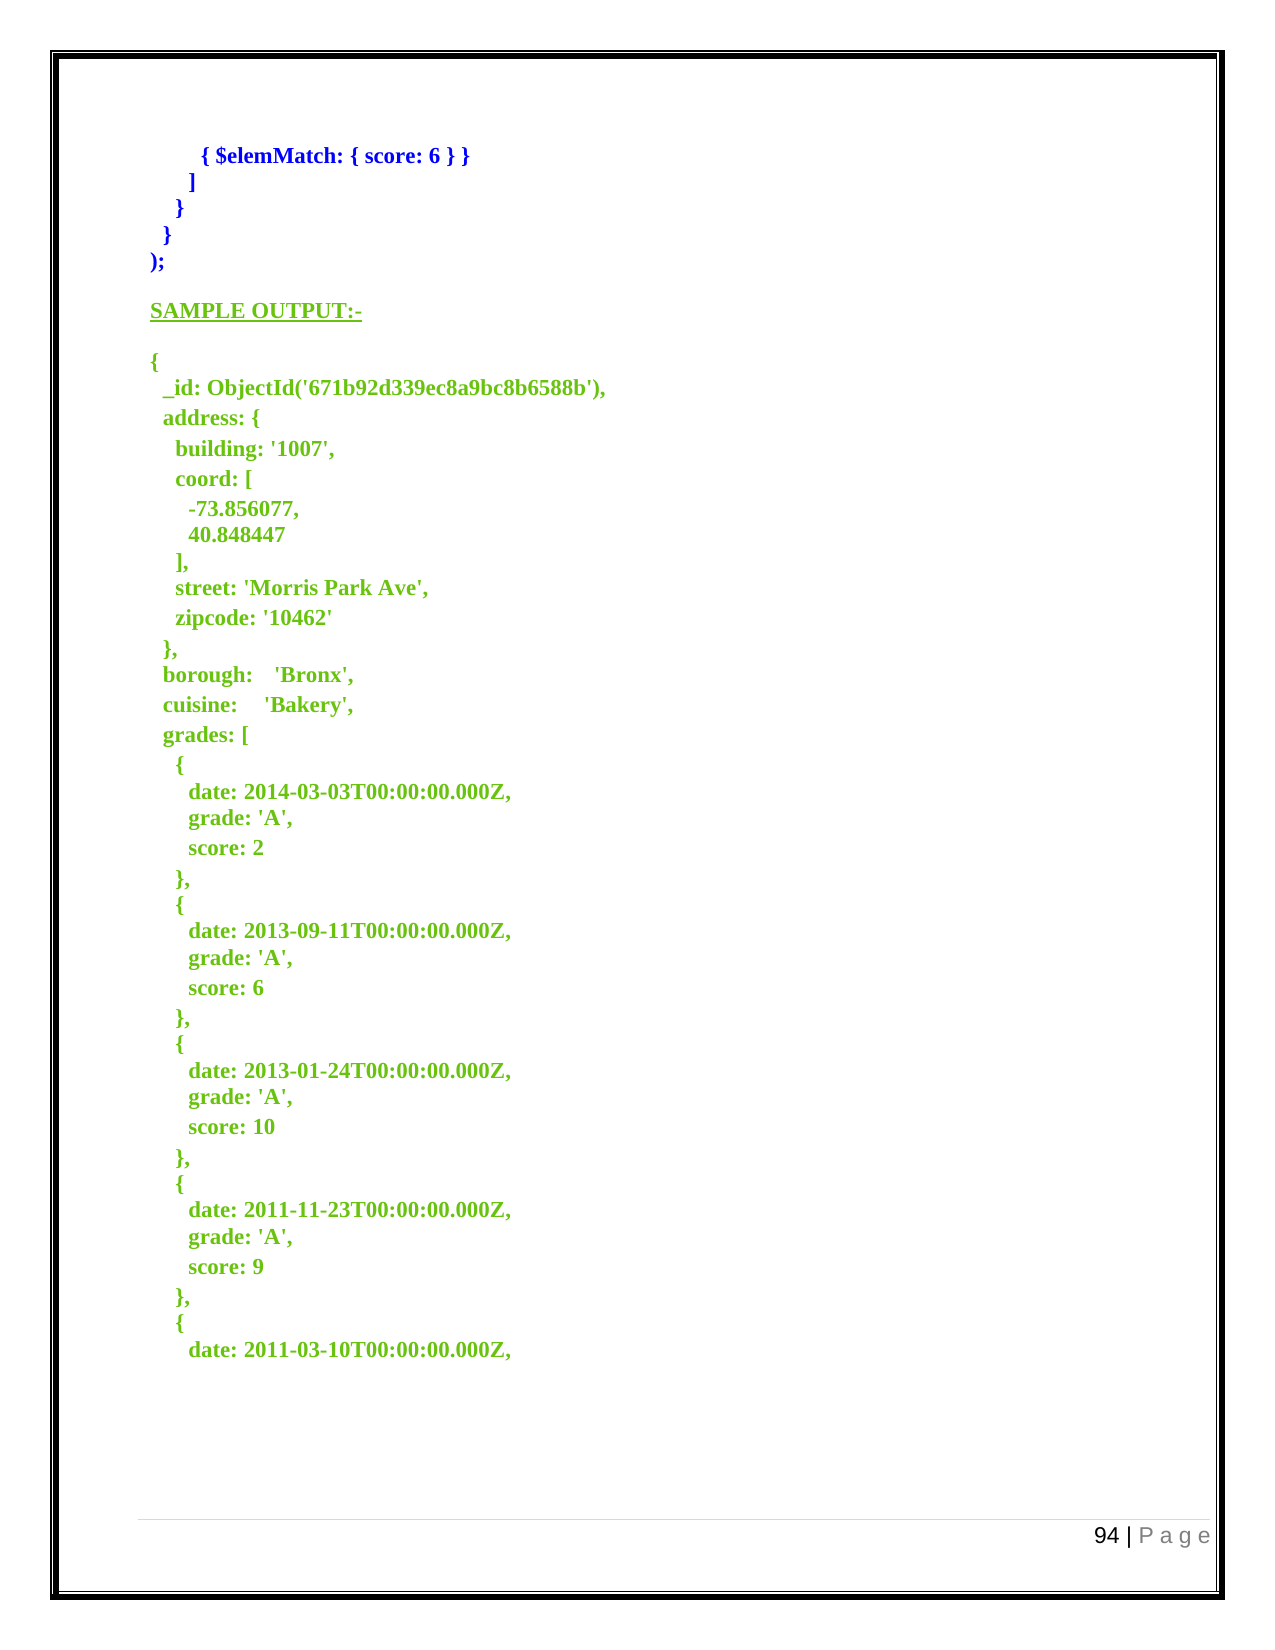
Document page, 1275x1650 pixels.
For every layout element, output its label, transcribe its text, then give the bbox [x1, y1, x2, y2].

text }, [163, 634, 1210, 661]
text grade: 'A', score: 9 [188, 1223, 301, 1279]
text { [175, 1031, 1210, 1057]
text -73.856077, [188, 495, 1210, 521]
text ); [150, 247, 1210, 273]
text { [175, 1170, 1210, 1196]
text { [175, 1309, 1210, 1336]
text street: 'Morris Park Ave', zipcode: '10462' [175, 574, 446, 631]
text { [175, 891, 1210, 917]
text building: '1007', coord: [ [175, 435, 349, 491]
text } [163, 221, 1210, 247]
text { [150, 348, 1210, 374]
text } [175, 194, 1210, 221]
text SAMPLE OUTPUT:- [150, 297, 1210, 324]
text }, [175, 1004, 1210, 1031]
text }, [175, 1144, 1210, 1170]
text { $elemMatch: { score: 6 } } [201, 142, 1210, 168]
text ], [175, 548, 1210, 574]
text }, [175, 865, 1210, 891]
text date: 2011-11-23T00:00:00.000Z, [188, 1196, 1210, 1223]
text grade: 'A', score: 6 [188, 944, 301, 1000]
text date: 2014-03-03T00:00:00.000Z, [188, 778, 1210, 804]
text { [175, 752, 1210, 778]
text date: 2013-01-24T00:00:00.000Z, [188, 1057, 1210, 1083]
text borough: 'Bronx', cuisine: 'Bakery', grades: [ [163, 661, 353, 748]
text date: 2013-09-11T00:00:00.000Z, [188, 917, 1210, 944]
text ] [188, 168, 1210, 194]
text }, [175, 1283, 1210, 1309]
text grade: 'A', score: 2 [188, 804, 301, 861]
text 40.848447 [188, 521, 1210, 548]
text date: 2011-03-10T00:00:00.000Z, [188, 1336, 1210, 1362]
text _id: ObjectId('671b92d339ec8a9bc8b6588b'), address: { [163, 374, 647, 431]
text grade: 'A', score: 10 [188, 1083, 301, 1140]
